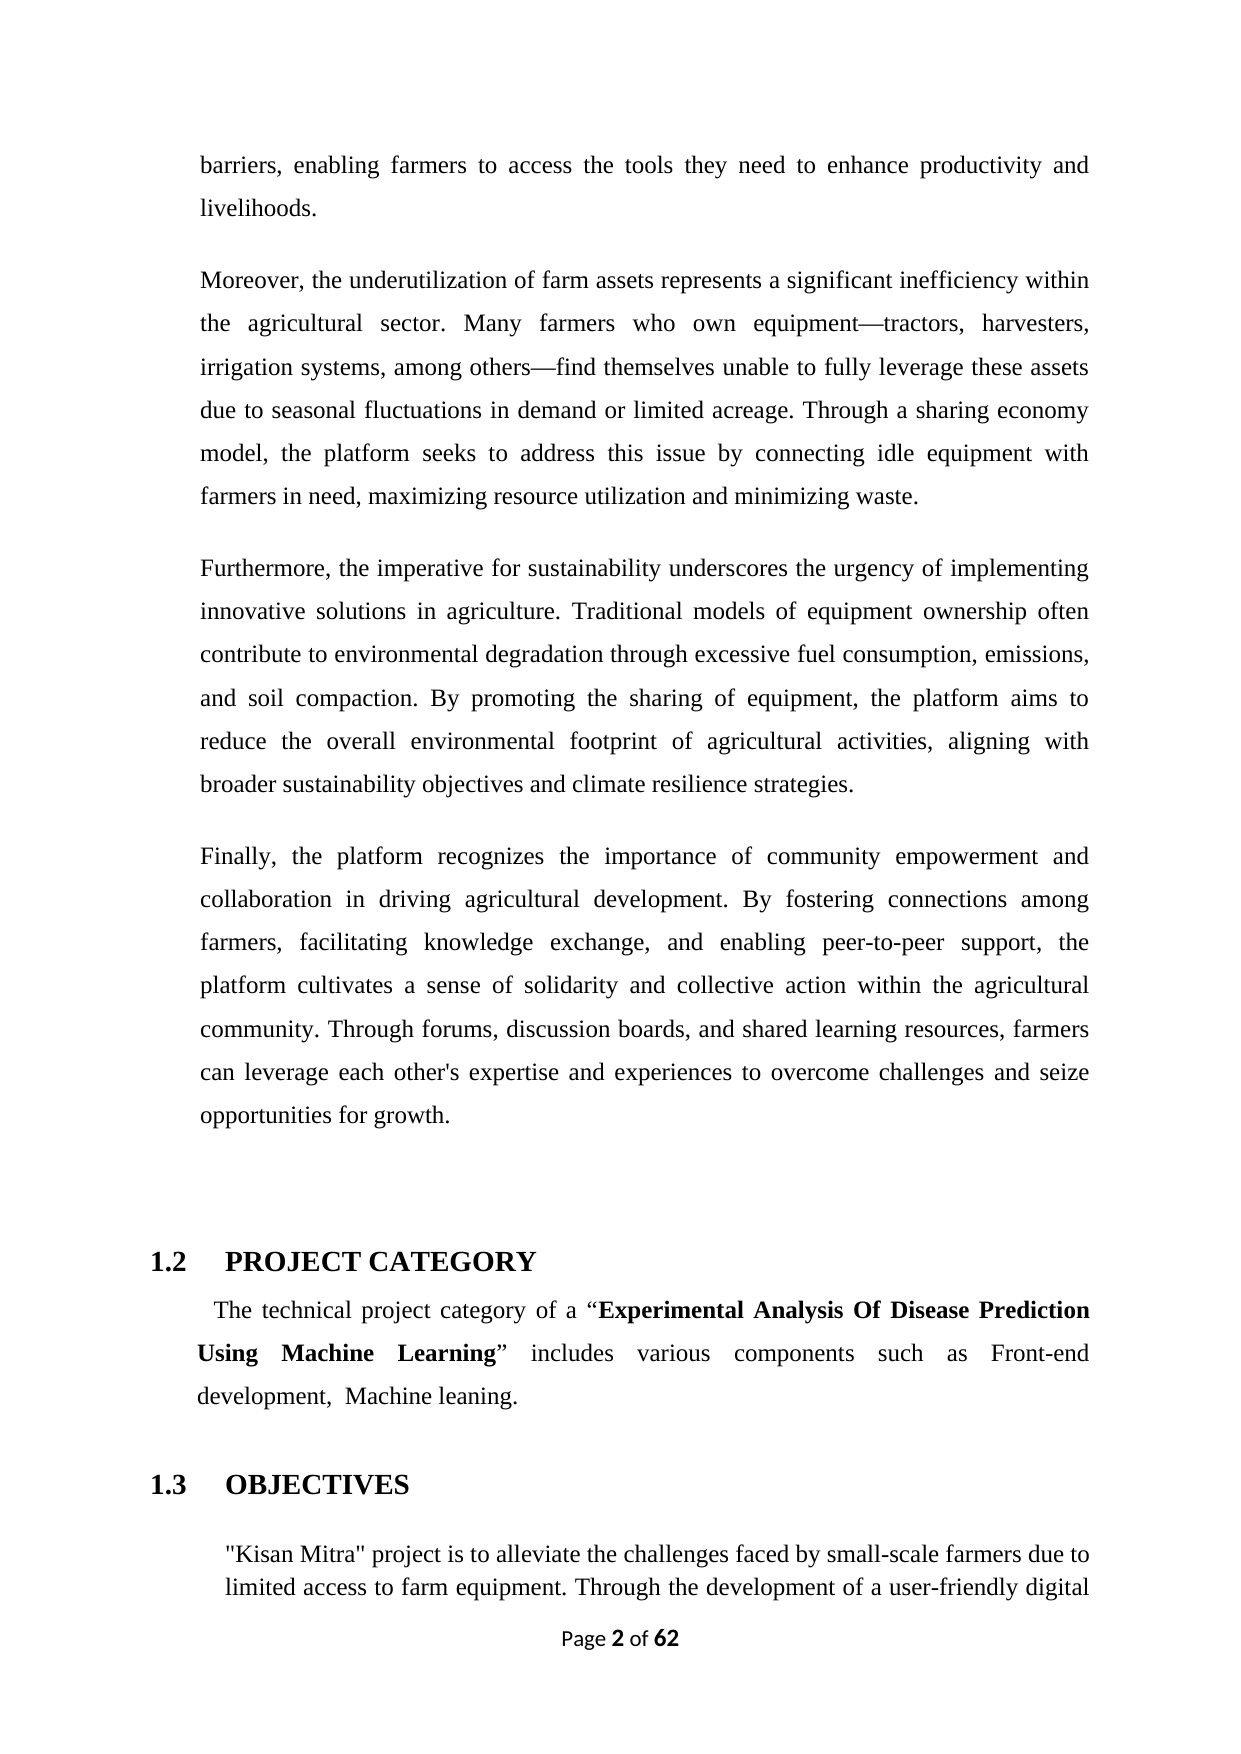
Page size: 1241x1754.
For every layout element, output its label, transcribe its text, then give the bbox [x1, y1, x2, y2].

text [200, 150, 1090, 222]
list PROJECT CATEGORY [150, 1244, 1090, 1278]
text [225, 1539, 1090, 1601]
text The technical project category of a “Experimental Analysis Of Disease Prediction Using Machine Learning” includes various components such as Front-end development, Machine leaning. [150, 1295, 1090, 1410]
text Furthermore, the imperative for sustainability underscores the urgency of implementing innovative solutions in agriculture. Traditional models of equipment ownership often contribute to environmental degradation through excessive fuel consumption, emissions, and soil compaction. By promoting the sharing of equipment, the platform aims to reduce the overall environmental footprint of agricultural activities, aligning with broader sustainability objectives and climate resilience strategies. [200, 553, 1090, 798]
list OBJECTIVES [150, 1467, 1090, 1501]
text Finally, the platform recognizes the importance of community empowerment and collaboration in driving agricultural development. By fostering connections among farmers, facilitating knowledge exchange, and enabling peer-to-peer support, the platform cultivates a sense of solidarity and collective action within the agricultural community. Through forums, discussion boards, and shared learning resources, farmers can leverage each other's expertise and experiences to overcome challenges and seize opportunities for growth. [200, 841, 1090, 1129]
text Moreover, the underutilization of farm assets represents a significant inefficiency within the agricultural sector. Many farmers who own equipment—tractors, harvesters, irrigation systems, among others—find themselves unable to fully leverage these assets due to seasonal fluctuations in demand or limited acreage. Through a sharing economy model, the platform seeks to address this issue by connecting idle equipment with farmers in need, maximizing resource utilization and minimizing waste. [200, 265, 1090, 510]
